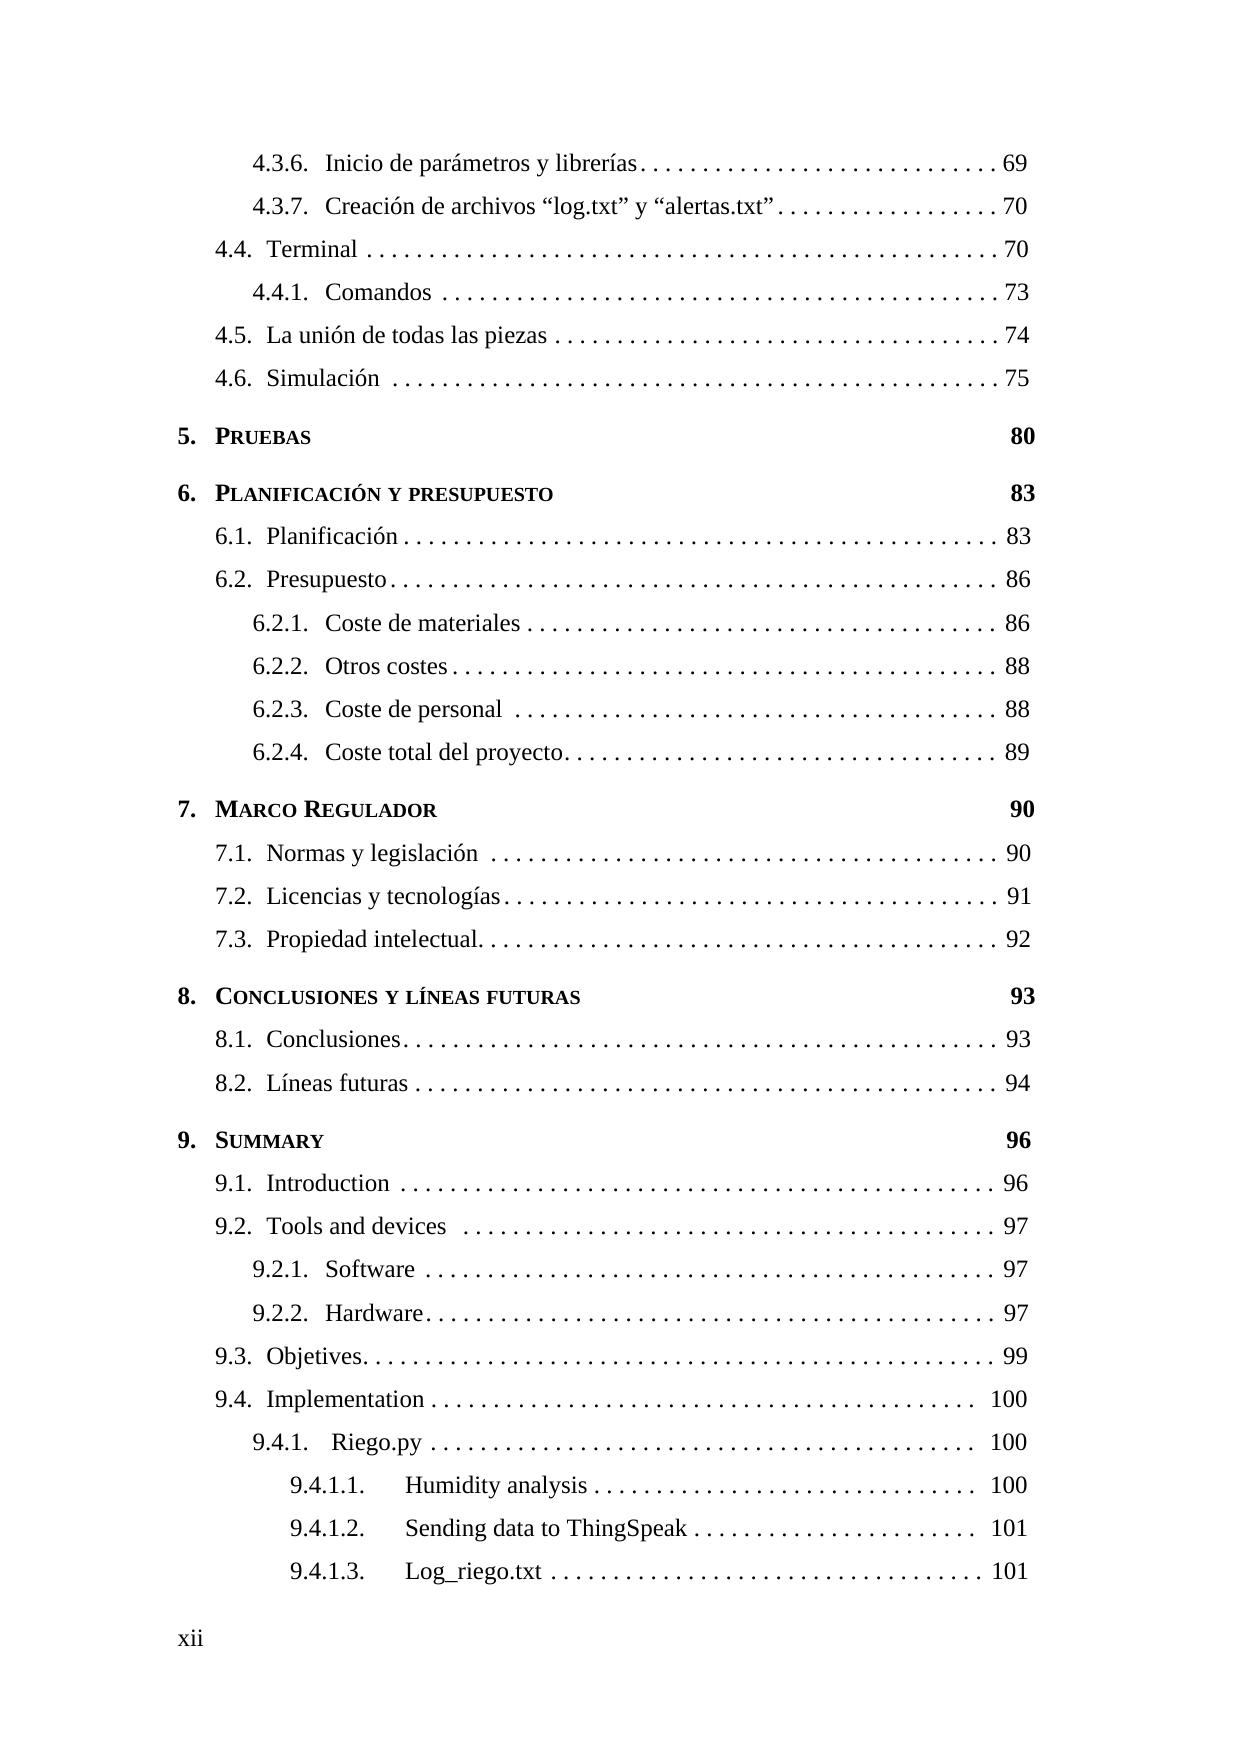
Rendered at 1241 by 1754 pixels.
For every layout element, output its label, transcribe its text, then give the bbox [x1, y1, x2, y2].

list Objetives . . . . . . . . . . . . . . . . . . . . . . . . . . . . . . . . . . . . . . . . . . . . . . . . . . . 99 [215, 1341, 1063, 1369]
list Planificación y presupuesto 83 [177, 478, 1063, 507]
list Conclusiones y líneas futuras 93 [177, 981, 1063, 1010]
list Líneas futuras . . . . . . . . . . . . . . . . . . . . . . . . . . . . . . . . . . . . . . . . . . . . . . . 94 [215, 1068, 1063, 1096]
list Coste de materiales . . . . . . . . . . . . . . . . . . . . . . . . . . . . . . . . . . . . . . 86 [252, 608, 1063, 636]
list Introduction . . . . . . . . . . . . . . . . . . . . . . . . . . . . . . . . . . . . . . . . . . . . . . . . 96 [215, 1168, 1063, 1197]
list Terminal . . . . . . . . . . . . . . . . . . . . . . . . . . . . . . . . . . . . . . . . . . . . . . . . . . . 70 [215, 234, 1063, 263]
list Simulación . . . . . . . . . . . . . . . . . . . . . . . . . . . . . . . . . . . . . . . . . . . . . . . . . 75 [215, 363, 1063, 392]
list Log_riego.txt . . . . . . . . . . . . . . . . . . . . . . . . . . . . . . . . . . . 101 [290, 1556, 1063, 1585]
list Riego.py . . . . . . . . . . . . . . . . . . . . . . . . . . . . . . . . . . . . . . . . . . . . 100 [252, 1427, 1063, 1456]
list Licencias y tecnologías . . . . . . . . . . . . . . . . . . . . . . . . . . . . . . . . . . . . . . . . 91 [215, 881, 1063, 909]
list Tools and devices . . . . . . . . . . . . . . . . . . . . . . . . . . . . . . . . . . . . . . . . . . . 97 [215, 1211, 1063, 1240]
list Implementation . . . . . . . . . . . . . . . . . . . . . . . . . . . . . . . . . . . . . . . . . . . . 100 [215, 1384, 1063, 1413]
list Sending data to ThingSpeak . . . . . . . . . . . . . . . . . . . . . . . 101 [290, 1513, 1063, 1542]
list Coste de personal . . . . . . . . . . . . . . . . . . . . . . . . . . . . . . . . . . . . . . . 88 [252, 694, 1063, 723]
list Conclusiones . . . . . . . . . . . . . . . . . . . . . . . . . . . . . . . . . . . . . . . . . . . . . . . . 93 [215, 1024, 1063, 1053]
list Propiedad intelectual. . . . . . . . . . . . . . . . . . . . . . . . . . . . . . . . . . . . . . . . . . 92 [215, 924, 1063, 953]
list Planificación . . . . . . . . . . . . . . . . . . . . . . . . . . . . . . . . . . . . . . . . . . . . . . . . 83 [215, 521, 1063, 550]
list Software . . . . . . . . . . . . . . . . . . . . . . . . . . . . . . . . . . . . . . . . . . . . . . 97 [252, 1254, 1063, 1283]
list Hardware . . . . . . . . . . . . . . . . . . . . . . . . . . . . . . . . . . . . . . . . . . . . . . 97 [252, 1298, 1063, 1326]
list La unión de todas las piezas . . . . . . . . . . . . . . . . . . . . . . . . . . . . . . . . . . . . 74 [215, 320, 1063, 349]
list Humidity analysis . . . . . . . . . . . . . . . . . . . . . . . . . . . . . . . 100 [290, 1470, 1063, 1499]
list Pruebas 80 [177, 421, 1063, 449]
list Otros costes . . . . . . . . . . . . . . . . . . . . . . . . . . . . . . . . . . . . . . . . . . . . 88 [252, 651, 1063, 679]
list Inicio de parámetros y librerías . . . . . . . . . . . . . . . . . . . . . . . . . . . . . 69 [252, 148, 1063, 176]
list Marco Regulador 90 [177, 794, 1063, 823]
list Comandos . . . . . . . . . . . . . . . . . . . . . . . . . . . . . . . . . . . . . . . . . . . . . 73 [252, 277, 1063, 306]
list Coste total del proyecto . . . . . . . . . . . . . . . . . . . . . . . . . . . . . . . . . . . 89 [252, 737, 1063, 766]
list Summary 96 [177, 1125, 1063, 1154]
list Normas y legislación . . . . . . . . . . . . . . . . . . . . . . . . . . . . . . . . . . . . . . . . . 90 [215, 838, 1063, 866]
list Creación de archivos “log.txt” y “alertas.txt” . . . . . . . . . . . . . . . . . . 70 [252, 191, 1063, 219]
list Presupuesto . . . . . . . . . . . . . . . . . . . . . . . . . . . . . . . . . . . . . . . . . . . . . . . . . 86 [215, 564, 1063, 593]
